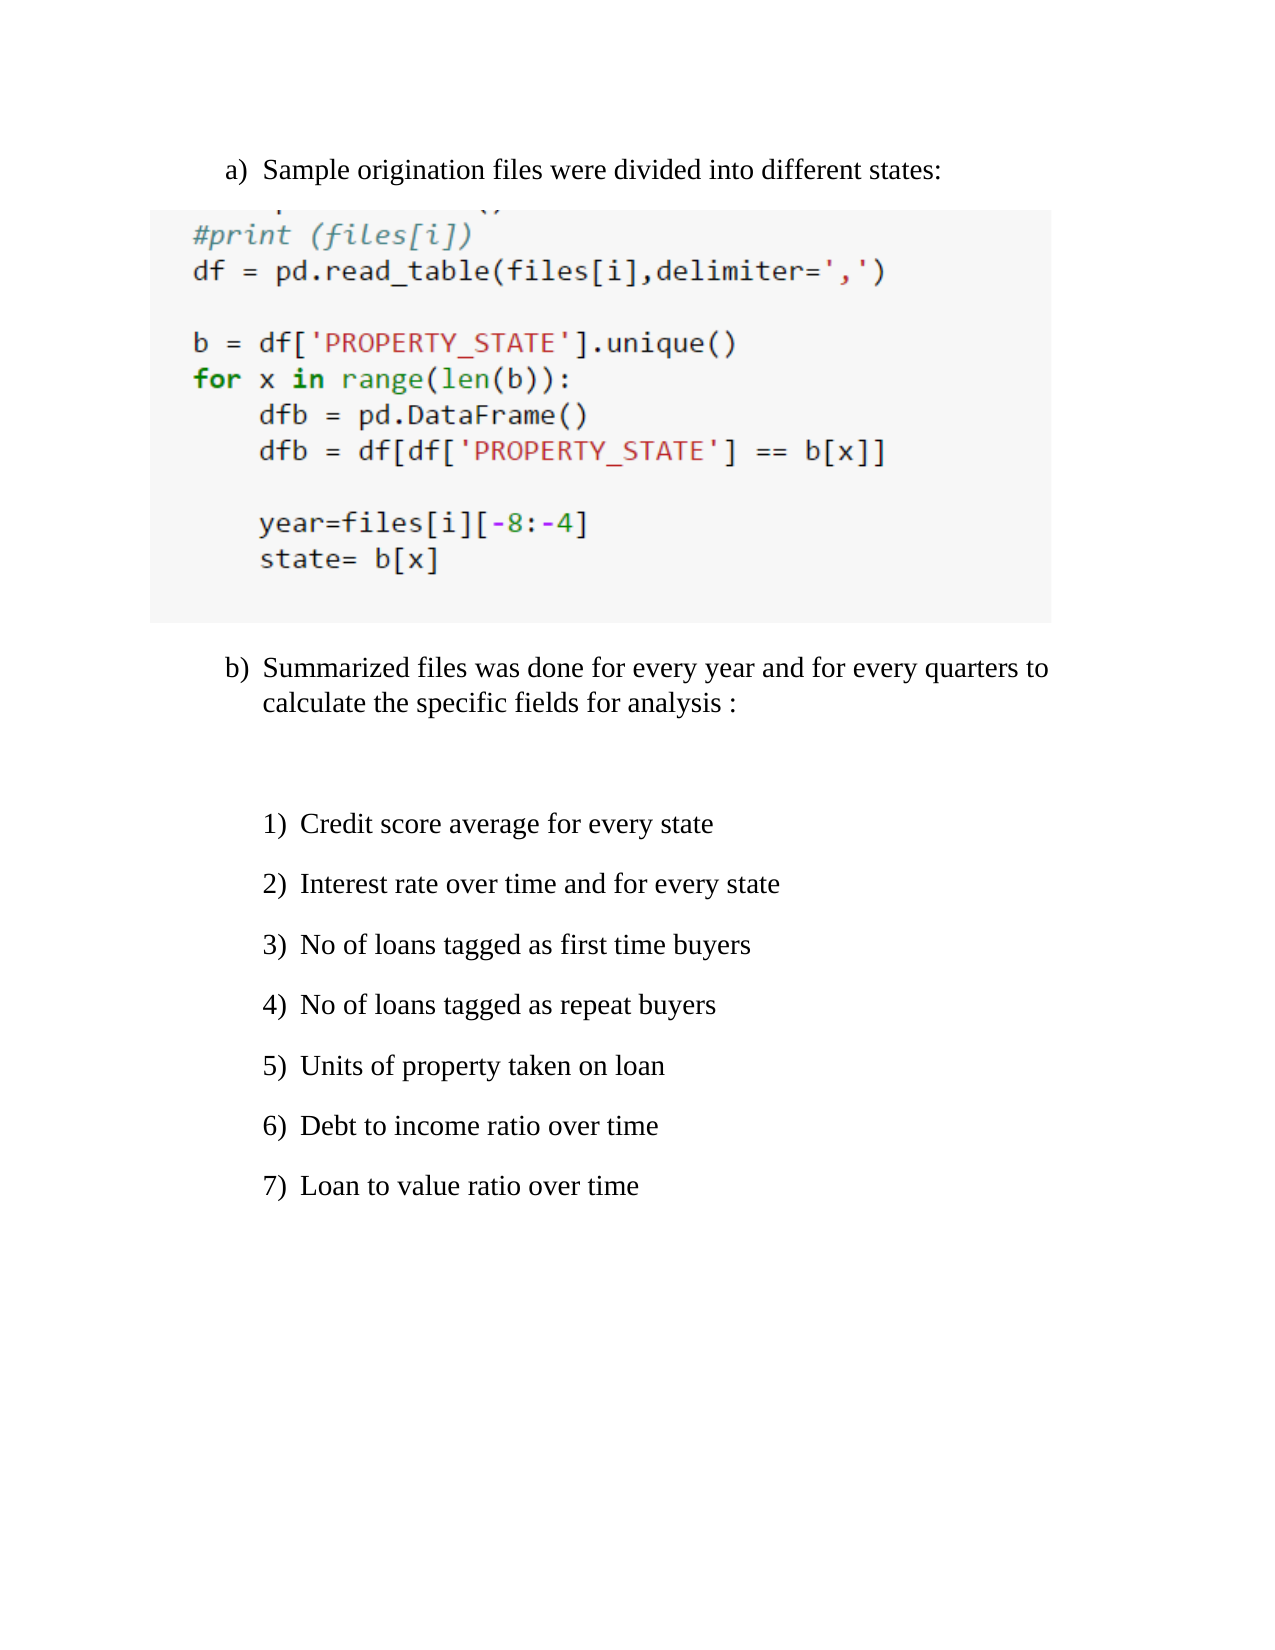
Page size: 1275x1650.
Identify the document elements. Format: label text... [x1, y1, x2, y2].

list No of loans tagged as first time buyers [262, 925, 1125, 960]
list Sample origination files were divided into different states: [225, 150, 1125, 185]
list Summarized files was done for every year and for every quarters to calculate the specific fields for analysis : [225, 648, 1125, 719]
list Interest rate over time and for every state [262, 864, 1125, 900]
picture [150, 210, 1052, 623]
list Credit score average for every state [262, 804, 1125, 839]
list Units of property taken on loan [262, 1046, 1125, 1081]
list Debt to income ratio over time [262, 1106, 1125, 1142]
list Loan to value ratio over time [262, 1167, 1125, 1202]
list No of loans tagged as repeat buyers [262, 985, 1125, 1021]
